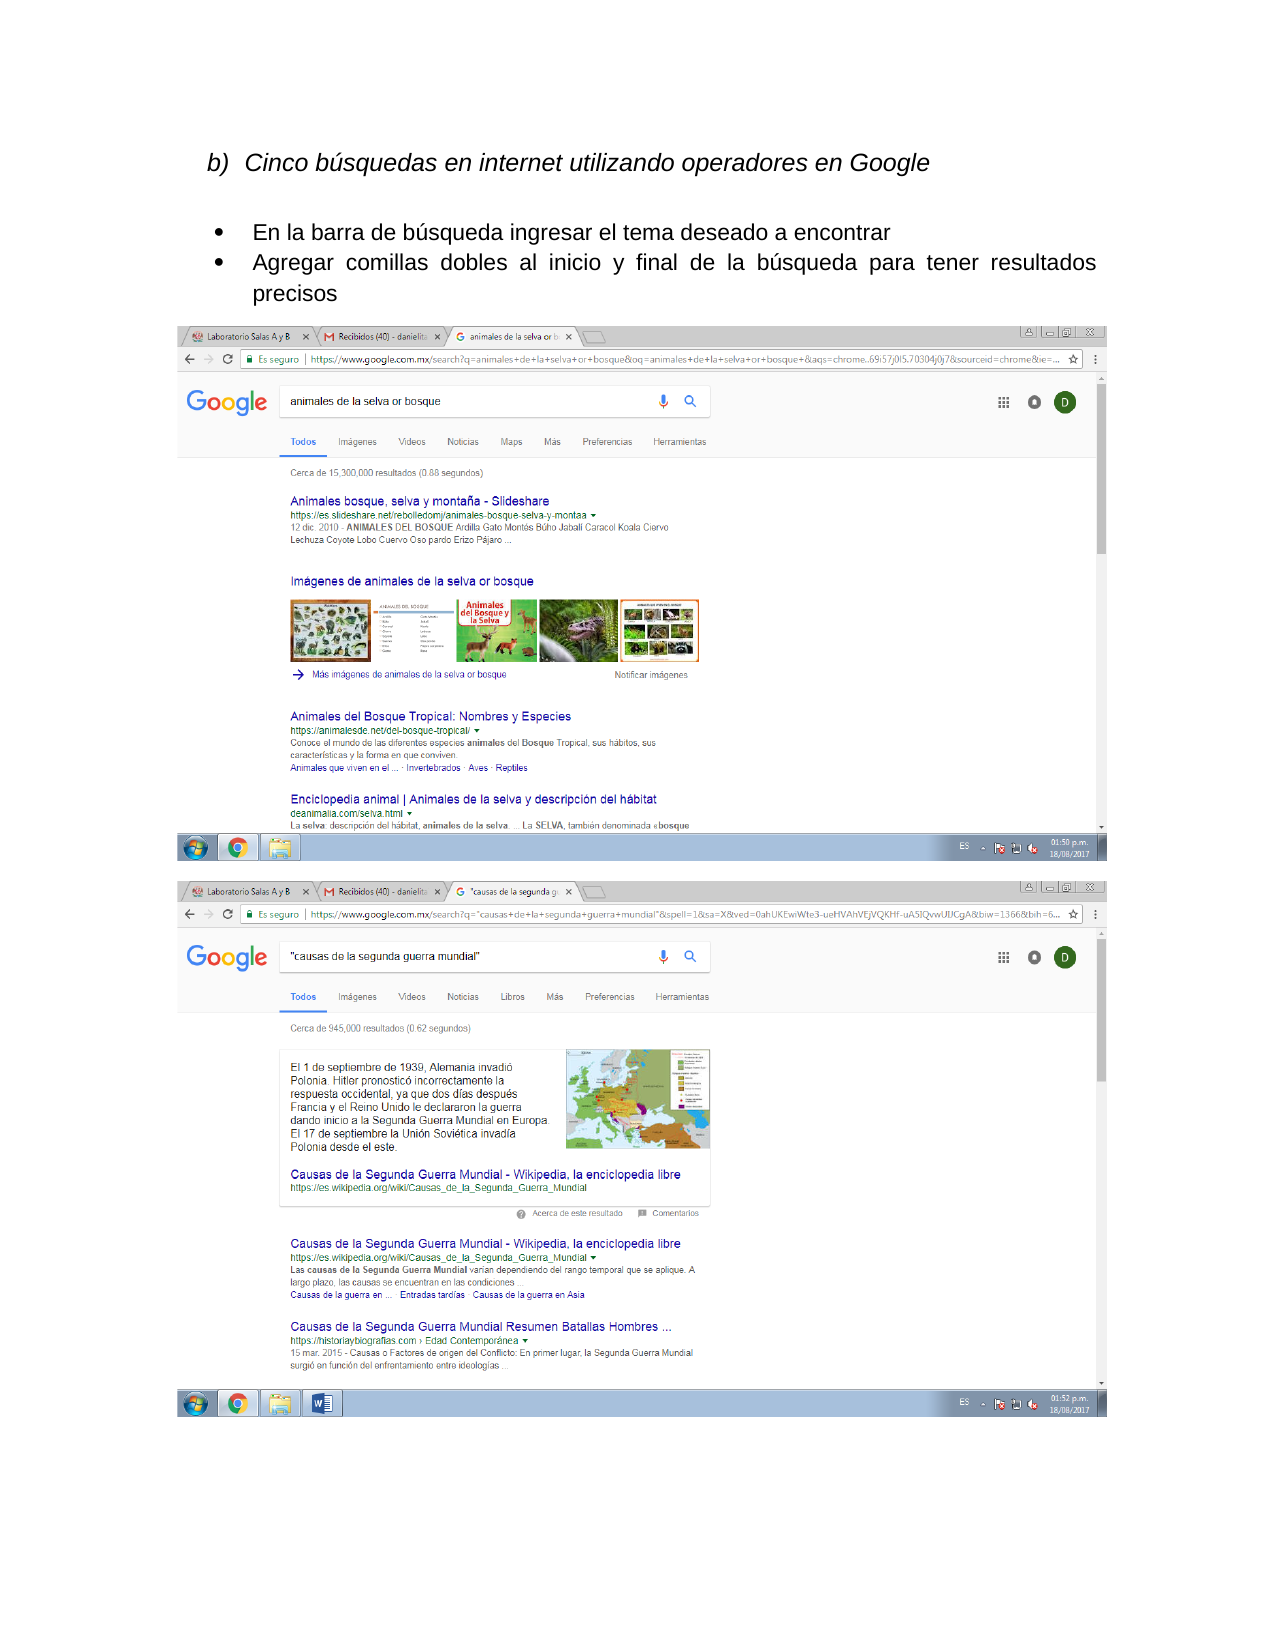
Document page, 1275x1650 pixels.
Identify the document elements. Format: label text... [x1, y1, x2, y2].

picture [177, 326, 1107, 861]
list En la barra de búsqueda ingresar el tema deseado a encontrar [215, 219, 1098, 246]
list Agregar comillas dobles al inicio y final de la búsqueda para tener resultados precisos [215, 249, 1098, 306]
picture [177, 881, 1107, 1417]
list Cinco búsquedas en internet utilizando operadores en Google [207, 148, 1098, 176]
